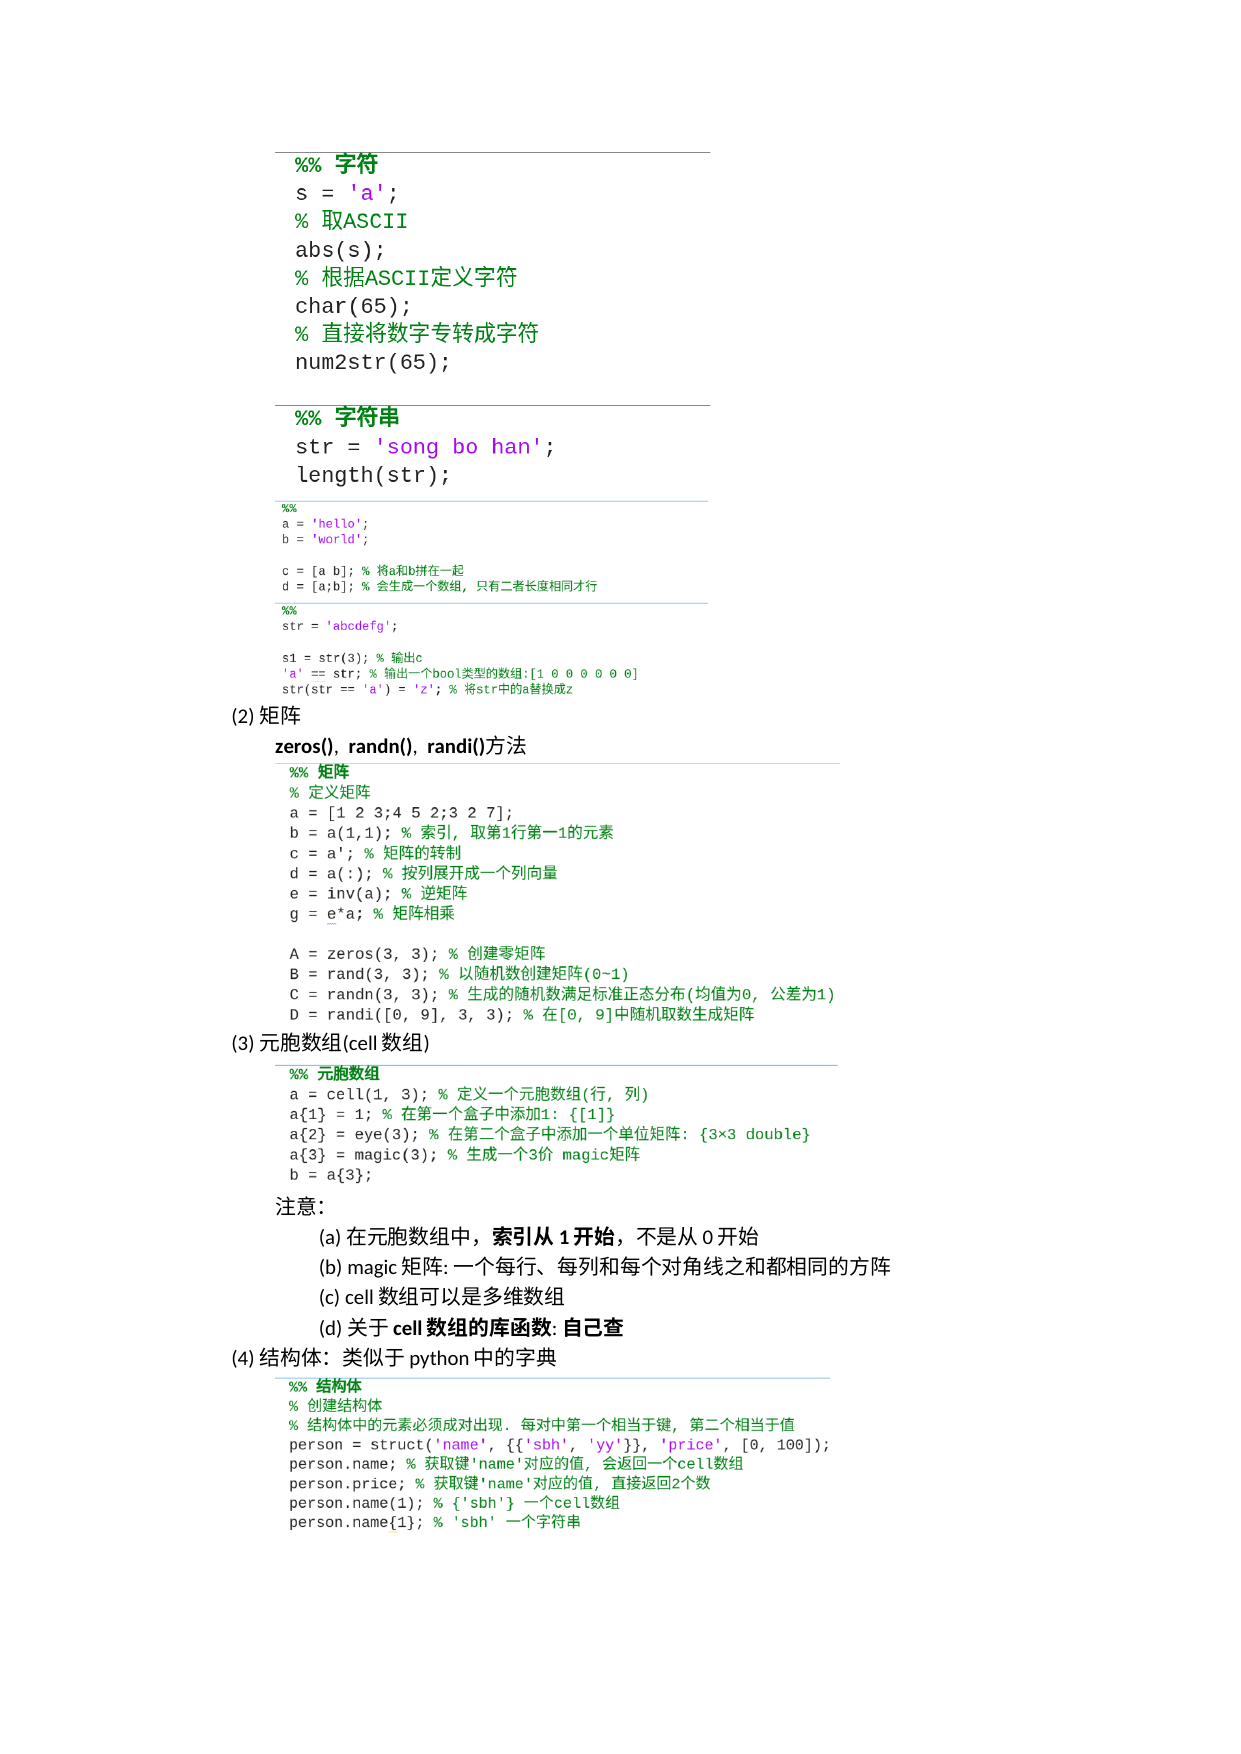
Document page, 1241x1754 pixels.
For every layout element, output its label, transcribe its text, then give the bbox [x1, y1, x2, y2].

picture [275, 150, 711, 700]
list 注意： [231, 1190, 1053, 1220]
list 元胞数组(cell数组) [187, 1026, 1053, 1057]
list magic矩阵: 一个每行、每列和每个对角线之和都相同的方阵 [319, 1250, 1053, 1281]
picture [275, 1371, 830, 1536]
picture [275, 760, 841, 1027]
list 结构体：类似于python中的字典 [187, 1341, 1053, 1371]
list 矩阵 [187, 699, 1053, 730]
list 关于cell数组的库函数: 自己查 [319, 1311, 1053, 1341]
list zeros(), randn(), randi()方法 [231, 730, 1053, 760]
picture [275, 1056, 838, 1190]
list cell数组可以是多维数组 [319, 1281, 1053, 1311]
list 在元胞数组中，索引从1开始，不是从0开始 [319, 1220, 1053, 1250]
